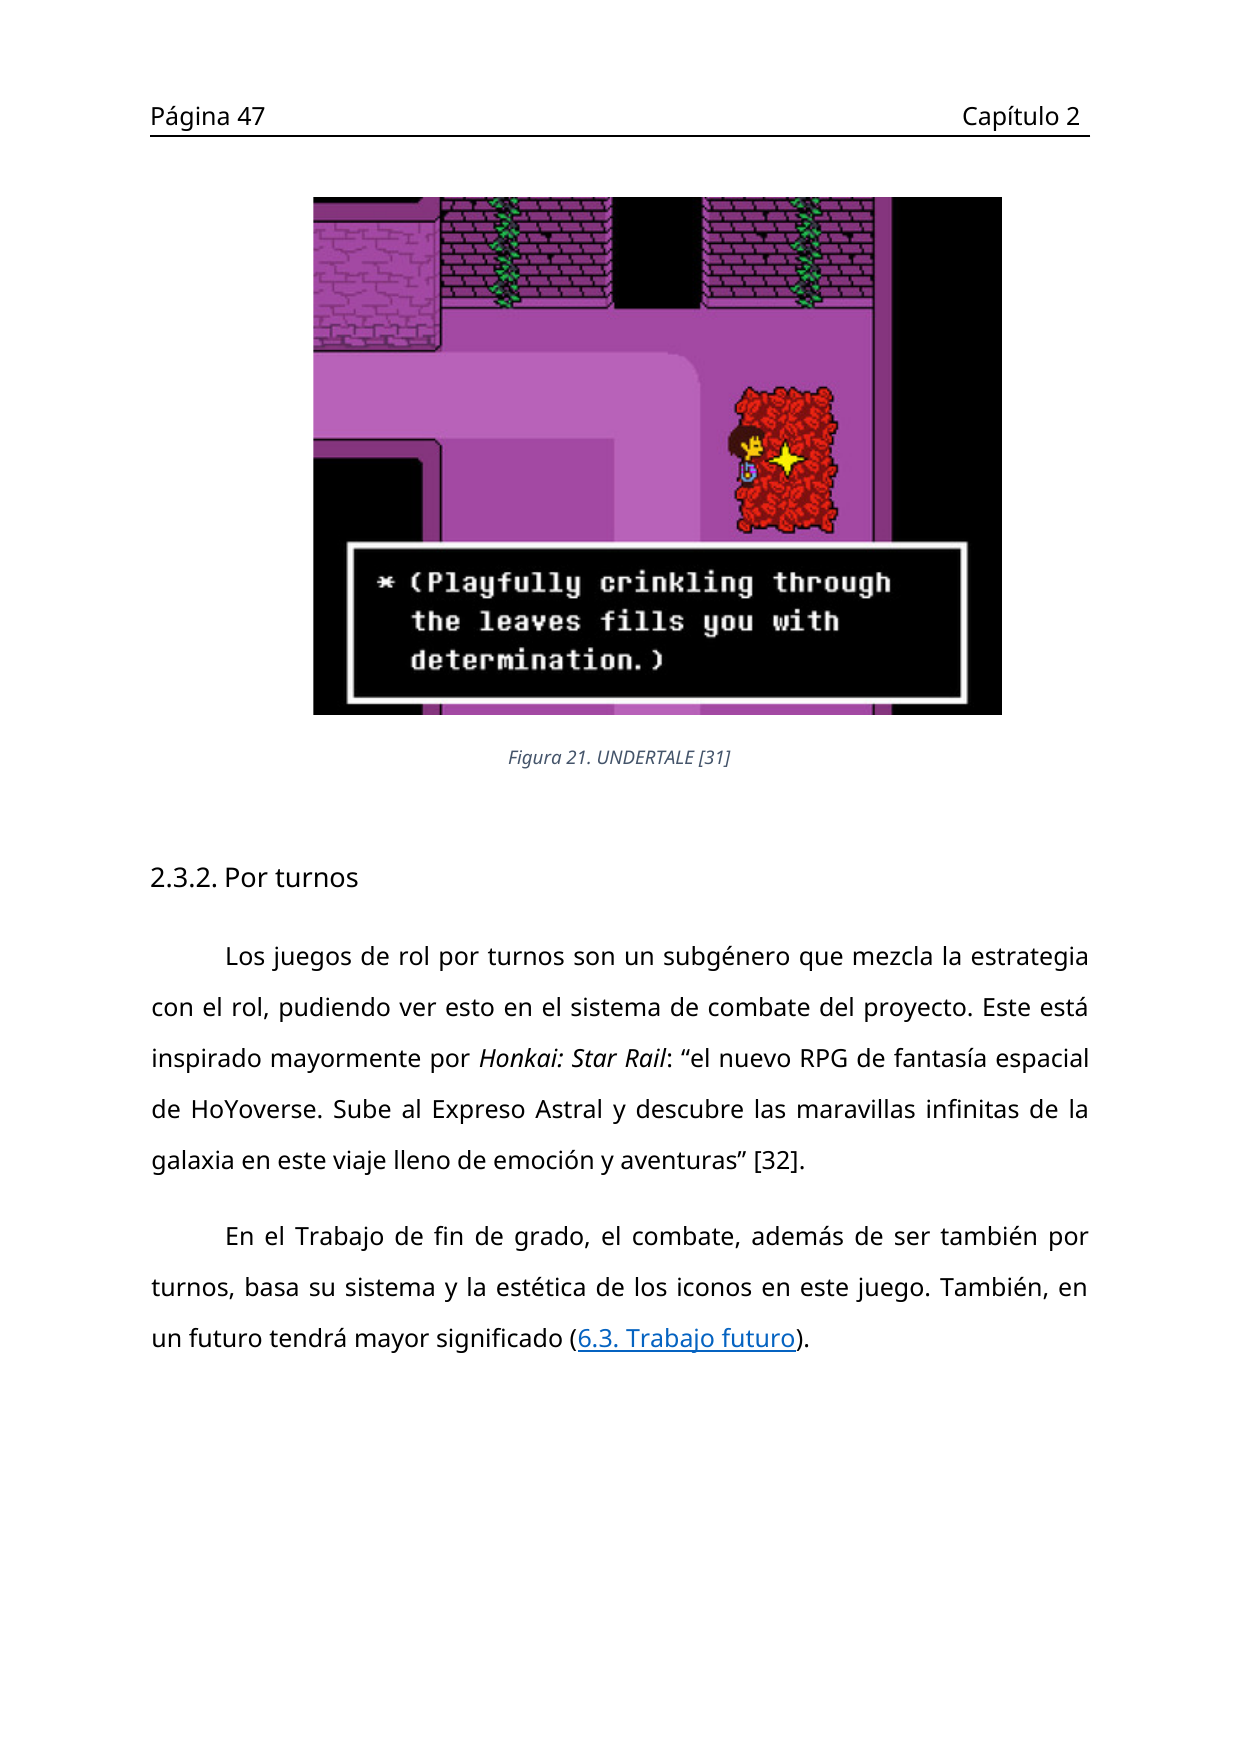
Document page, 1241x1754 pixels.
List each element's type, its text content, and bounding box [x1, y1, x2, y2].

text En el Trabajo de fin de grado, el combate, además de ser también por turnos, basa su sistema y la estética de los iconos en este juego. También, en un futuro tendrá mayor significado (6.3. Trabajo futuro). [151, 1219, 1090, 1355]
text Los juegos de rol por turnos son un subgénero que mezcla la estrategia con el rol, pudiendo ver esto en el sistema de combate del proyecto. Este está inspirado mayormente por Honkai: Star Rail: “el nuevo RPG de fantasía espacial de HoYoverse. Sube al Expreso Astral y descubre las maravillas infinitas de la galaxia en este viaje lleno de emoción y aventuras” . [151, 939, 1090, 1177]
text Figura 21. UNDERTALE [150, 744, 1090, 770]
picture [313, 197, 1002, 715]
subtitle Por turnos [150, 858, 1090, 895]
